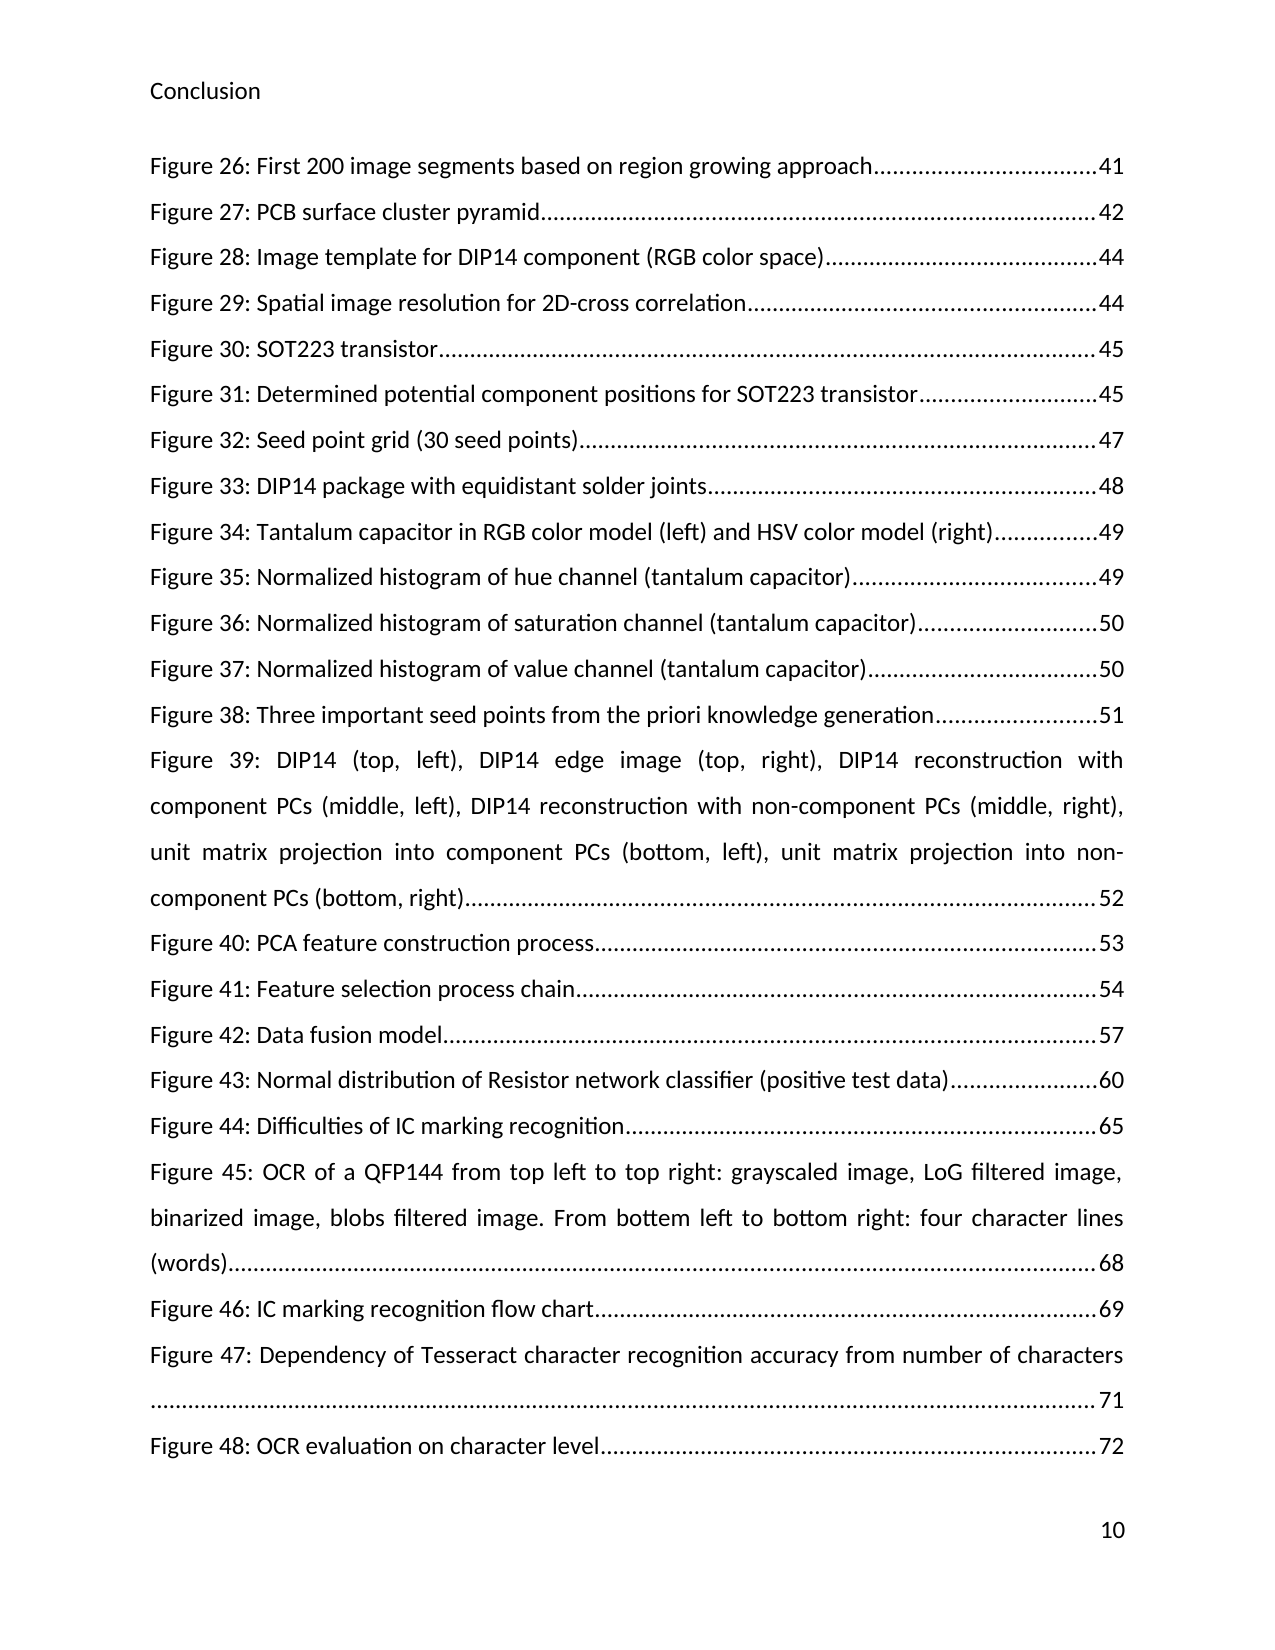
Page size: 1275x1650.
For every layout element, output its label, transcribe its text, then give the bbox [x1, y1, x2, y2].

text Figure 38: Three important seed points from the priori knowledge generation 51 [150, 699, 1125, 729]
text Figure 35: Normalized histogram of hue channel (tantalum capacitor) 49 [150, 562, 1125, 592]
text Figure 41: Feature selection process chain 54 [150, 973, 1125, 1004]
text Figure 39: DIP14 (top, left), DIP14 edge image (top, right), DIP14 reconstruction with component PCs (middle, left), DIP14 reconstruction with non-component PCs (middle, right), unit matrix projection into component PCs (bottom, left), unit matrix projection into non-component PCs (bottom, right) 52 [150, 744, 1125, 912]
text Figure 28: Image template for DIP14 component (RGB color space) 44 [150, 241, 1125, 272]
text Figure 29: Spatial image resolution for 2D-cross correlation 44 [150, 287, 1125, 318]
text Figure 42: Data fusion model 57 [150, 1019, 1125, 1049]
text Figure 34: Tantalum capacitor in RGB color model (left) and HSV color model (right) 49 [150, 516, 1125, 546]
text Figure 45: OCR of a QFP144 from top left to top right: grayscaled image, LoG filtered image, binarized image, blobs filtered image. From bottem left to bottom right: four character lines (words) 68 [150, 1156, 1125, 1278]
text Figure 27: PCB surface cluster pyramid 42 [150, 196, 1125, 226]
text Figure 37: Normalized histogram of value channel (tantalum capacitor) 50 [150, 653, 1125, 683]
text Figure 47: Dependency of Tesseract character recognition accuracy from number of characters 71 [150, 1339, 1125, 1415]
text Figure 31: Determined potential component positions for SOT223 transistor 45 [150, 379, 1125, 409]
text Figure 44: Difficulties of IC marking recognition 65 [150, 1110, 1125, 1141]
text Figure 43: Normal distribution of Resistor network classifier (positive test data) 60 [150, 1064, 1125, 1095]
text Figure 30: SOT223 transistor 45 [150, 333, 1125, 363]
text Figure 48: OCR evaluation on character level 72 [150, 1430, 1125, 1461]
text Figure 26: First 200 image segments based on region growing approach 41 [150, 150, 1125, 181]
text Figure 46: IC marking recognition flow chart 69 [150, 1293, 1125, 1324]
text Figure 40: PCA feature construction process 53 [150, 927, 1125, 958]
text Figure 32: Seed point grid (30 seed points) 47 [150, 424, 1125, 455]
text Figure 36: Normalized histogram of saturation channel (tantalum capacitor) 50 [150, 607, 1125, 638]
text Figure 33: DIP14 package with equidistant solder joints 48 [150, 470, 1125, 501]
